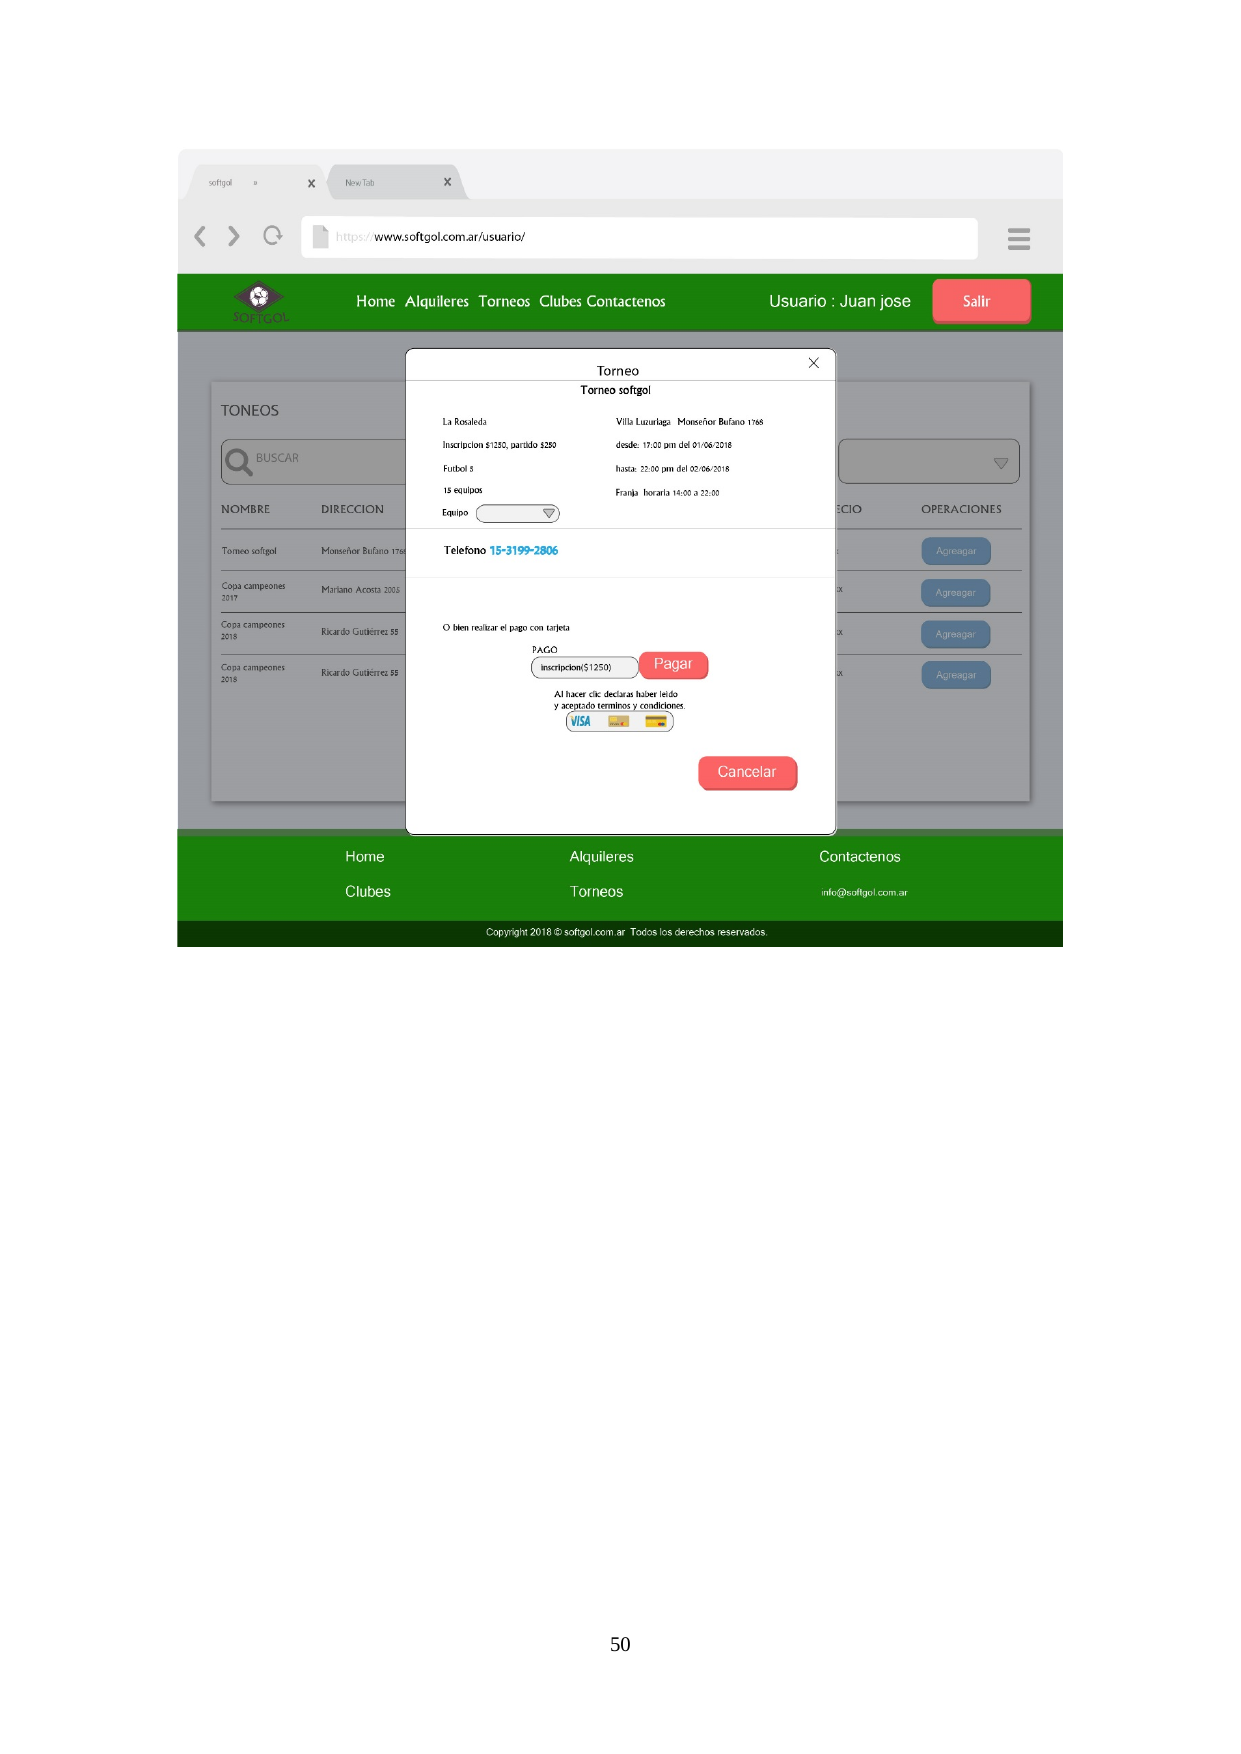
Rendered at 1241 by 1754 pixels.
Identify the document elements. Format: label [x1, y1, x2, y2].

picture [177, 147, 1063, 947]
